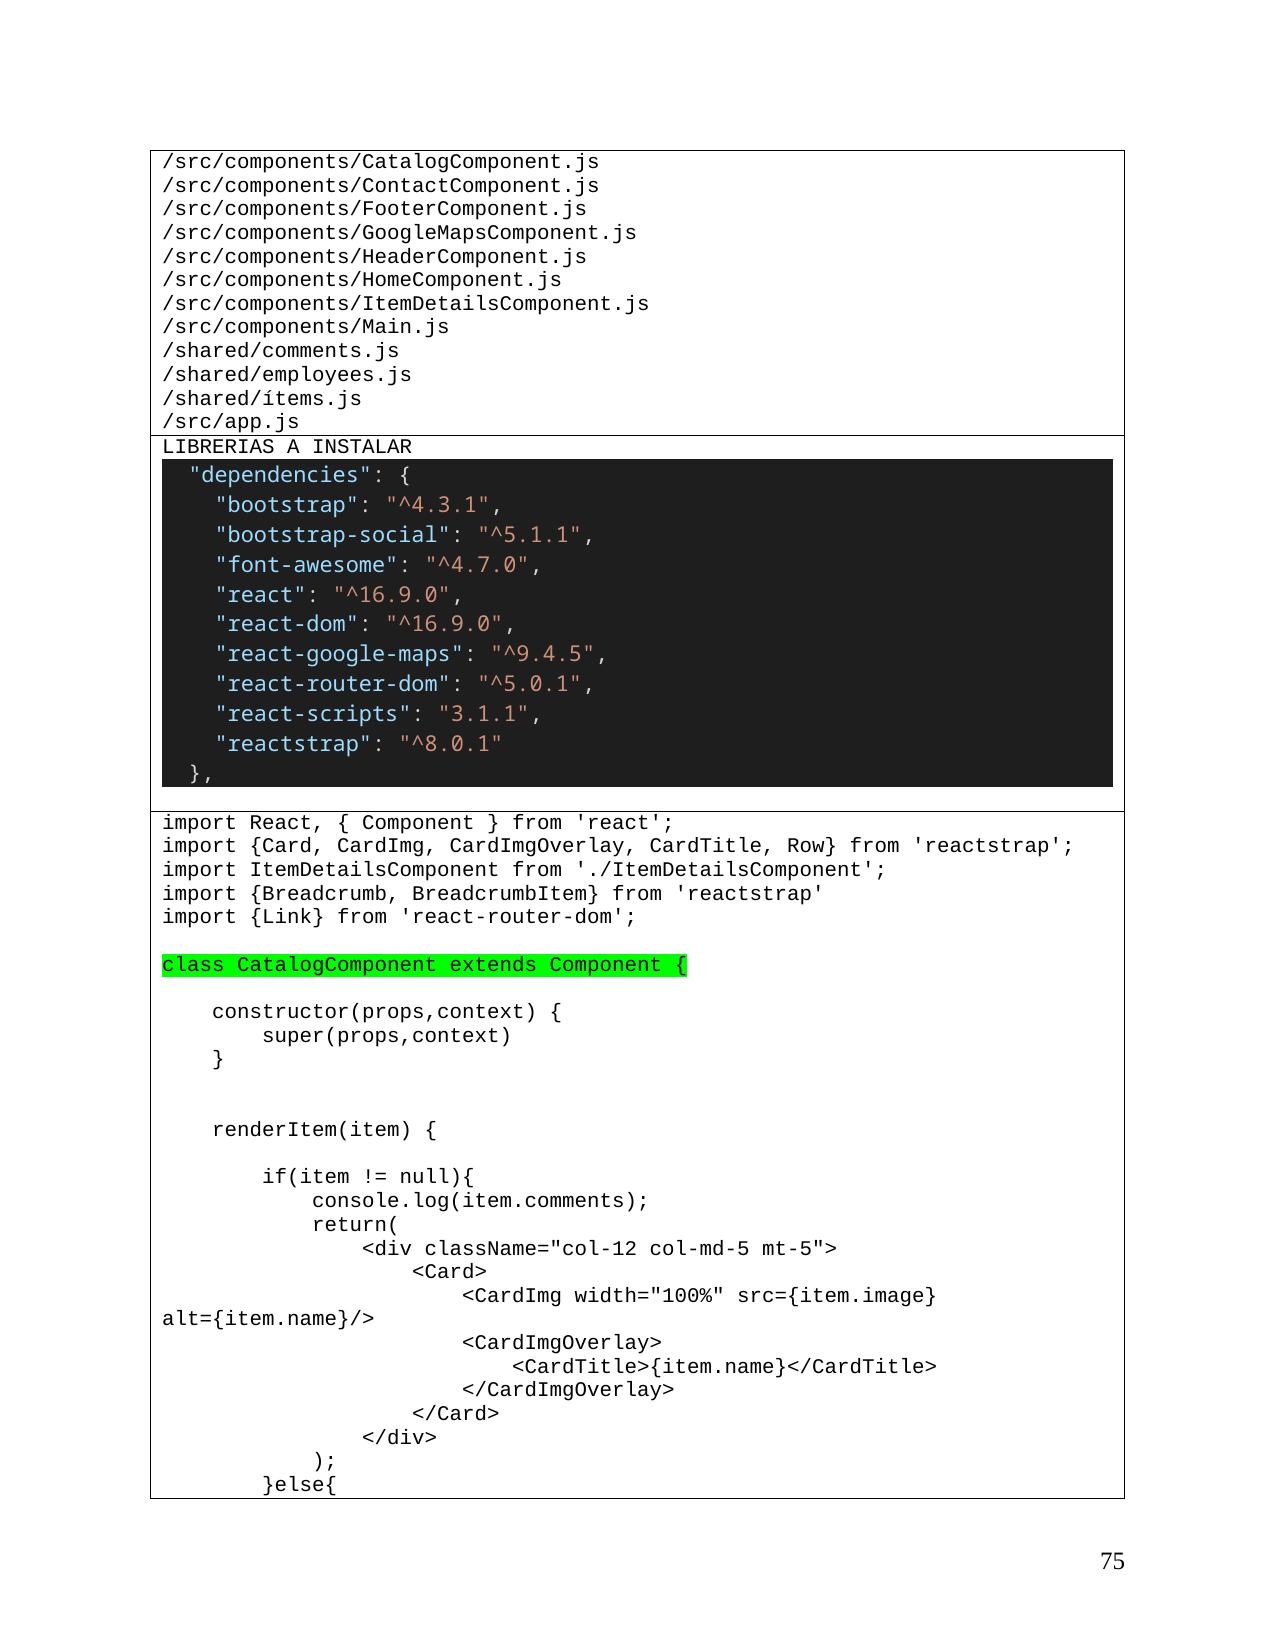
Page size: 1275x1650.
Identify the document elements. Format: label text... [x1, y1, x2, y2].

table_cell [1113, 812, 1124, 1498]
table_header /src/components/CatalogComponent.js /src/components/ContactComponent.js /src/components/FooterComponent.js /src/components/GoogleMapsComponent.js /src/components/HeaderComponent.js /src/components/HomeComponent.js /src/components/ItemDetailsComponent.js /src/components/Main.js /shared/comments.js /shared/employees.js /shared/ítems.js /src/app.js [151, 151, 1124, 435]
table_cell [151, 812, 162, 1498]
table_cell LIBRERIAS A INSTALAR "dependencies": { "bootstrap": "^4.3.1", "bootstrap-social": "^5.1.1", "font-awesome": "^4.7.0", "react": "^16.9.0", "react-dom": "^16.9.0", "react-google-maps": "^9.4.5", "react-router-dom": "^5.0.1", "react-scripts": "3.1.1", "reactstrap": "^8.0.1" }, [151, 436, 1124, 811]
